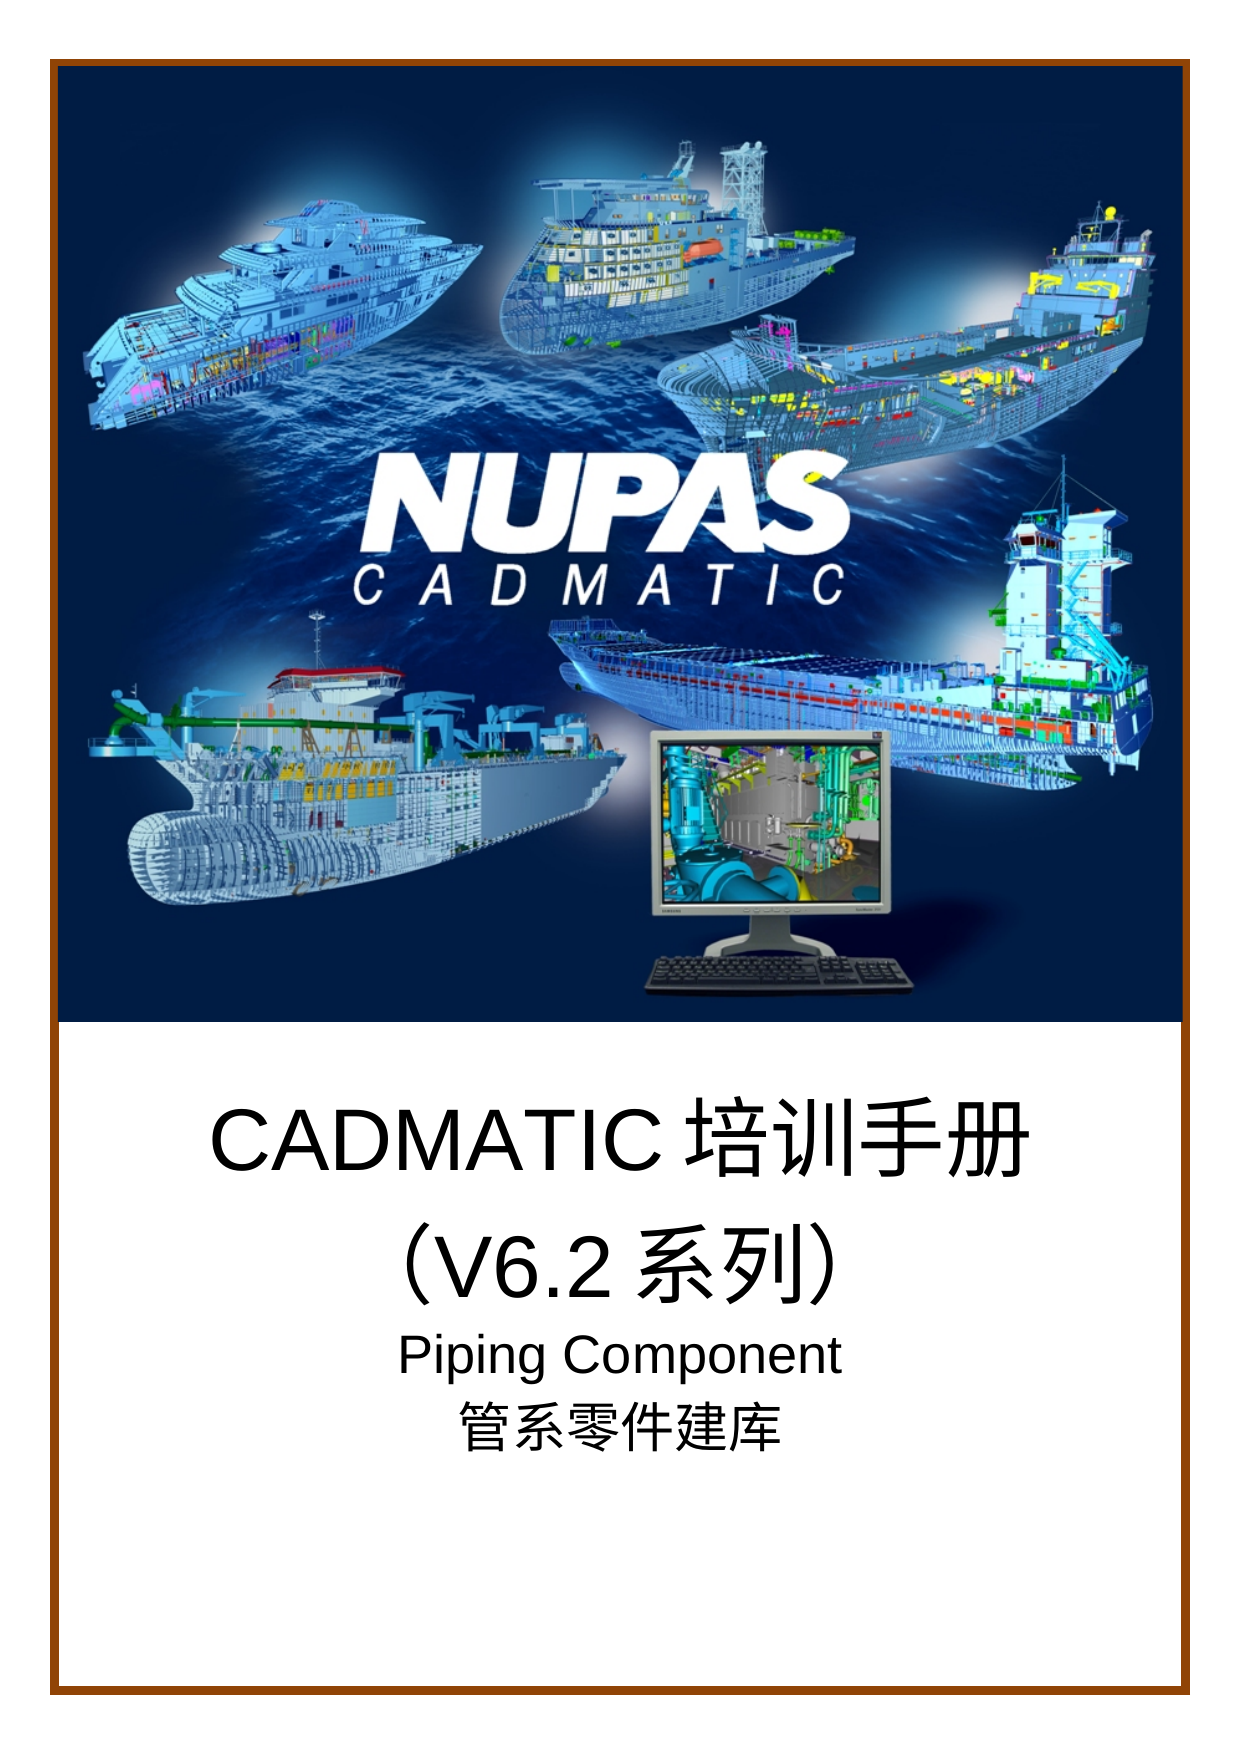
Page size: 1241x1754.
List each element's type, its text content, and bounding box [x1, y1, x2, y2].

text Piping Component [118, 1323, 1122, 1385]
text CADMATIC培训手册（V6.2系列） [118, 1069, 1122, 1323]
picture [57, 66, 1183, 1022]
text 管系零件建库 [118, 1385, 1122, 1463]
